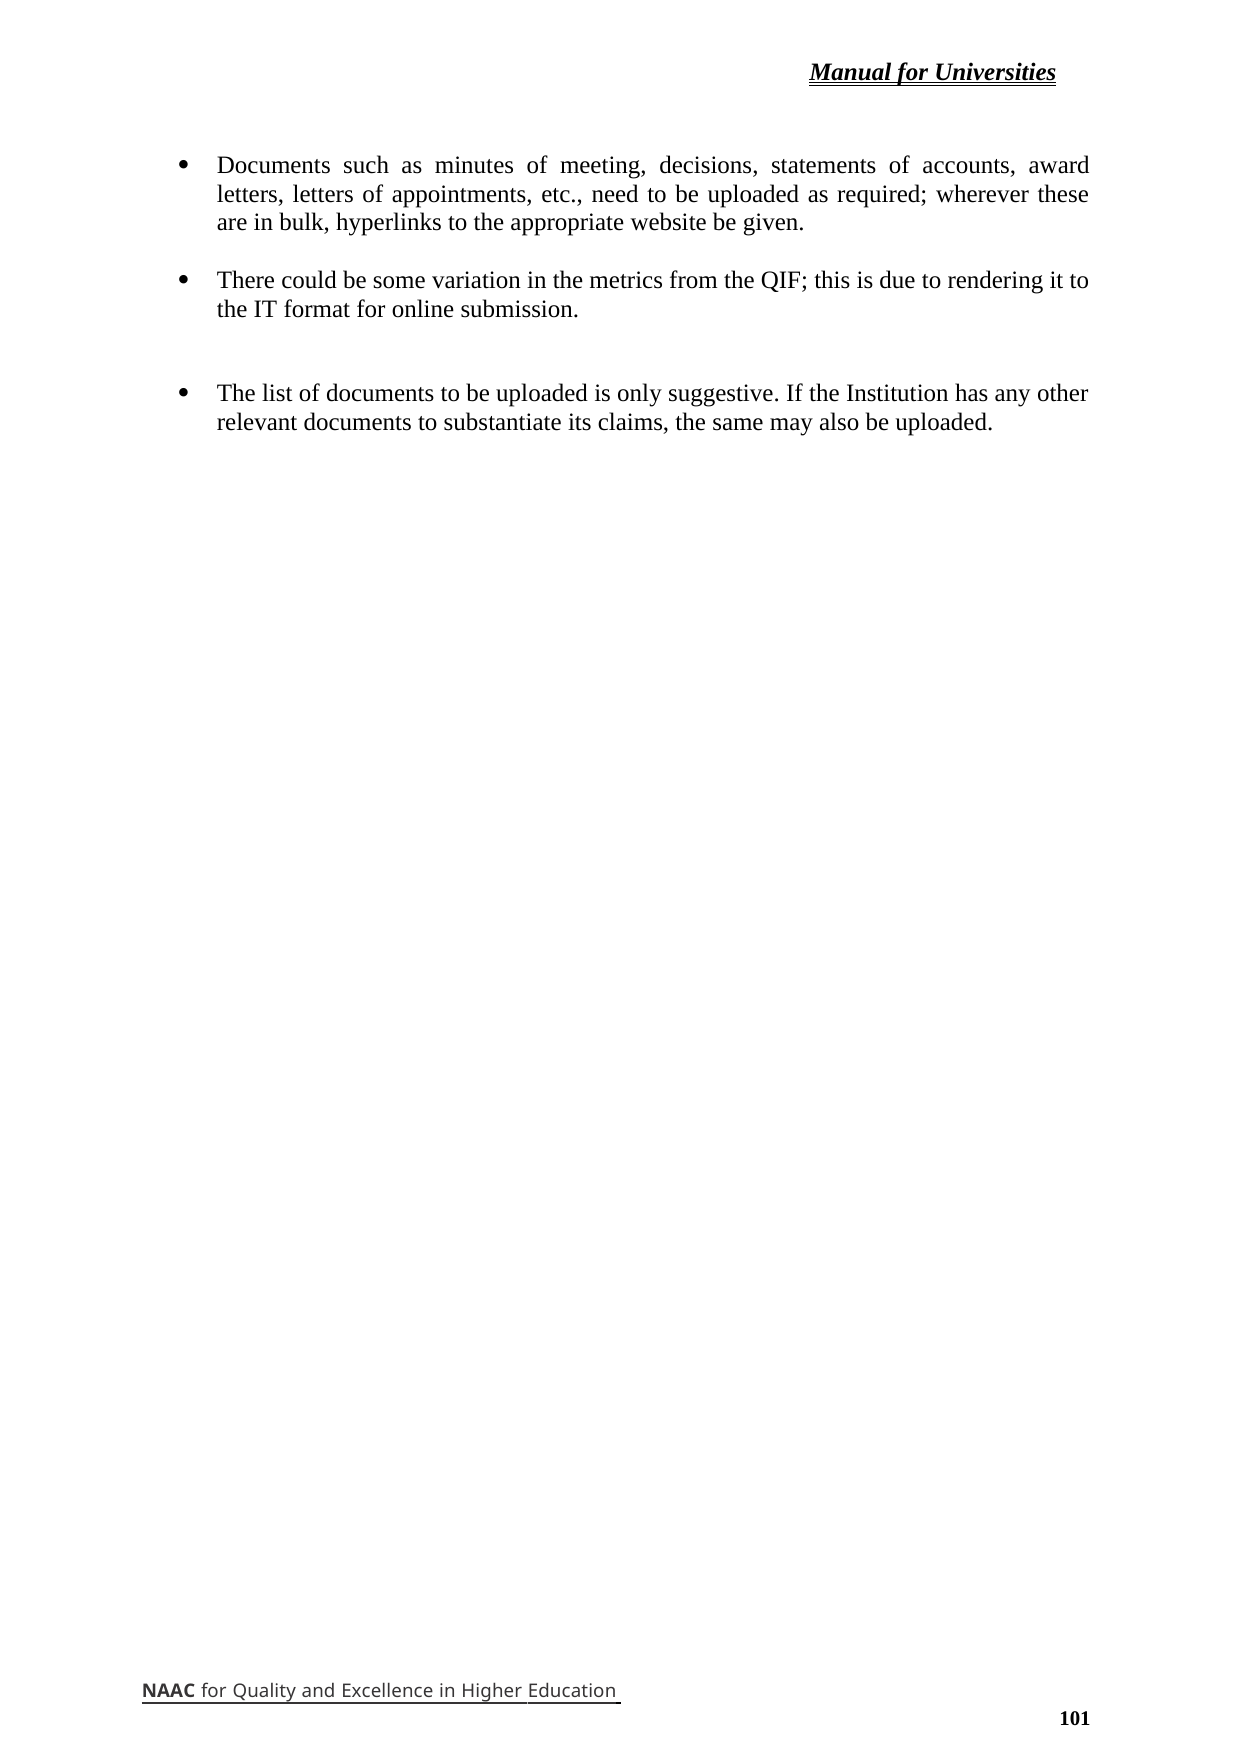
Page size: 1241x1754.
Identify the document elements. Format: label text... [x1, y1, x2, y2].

list There could be some variation in the metrics from the QIF; this is due to rendering it to the IT format for online submission. [179, 265, 1090, 322]
list Documents such as minutes of meeting, decisions, statements of accounts, award letters, letters of appointments, etc., need to be uploaded as required; wherever these are in bulk, hyperlinks to the appropriate website be given. [179, 150, 1090, 236]
list The list of documents to be uploaded is only suggestive. If the Institution has any other relevant documents to substantiate its claims, the same may also be uploaded. [179, 378, 1090, 436]
